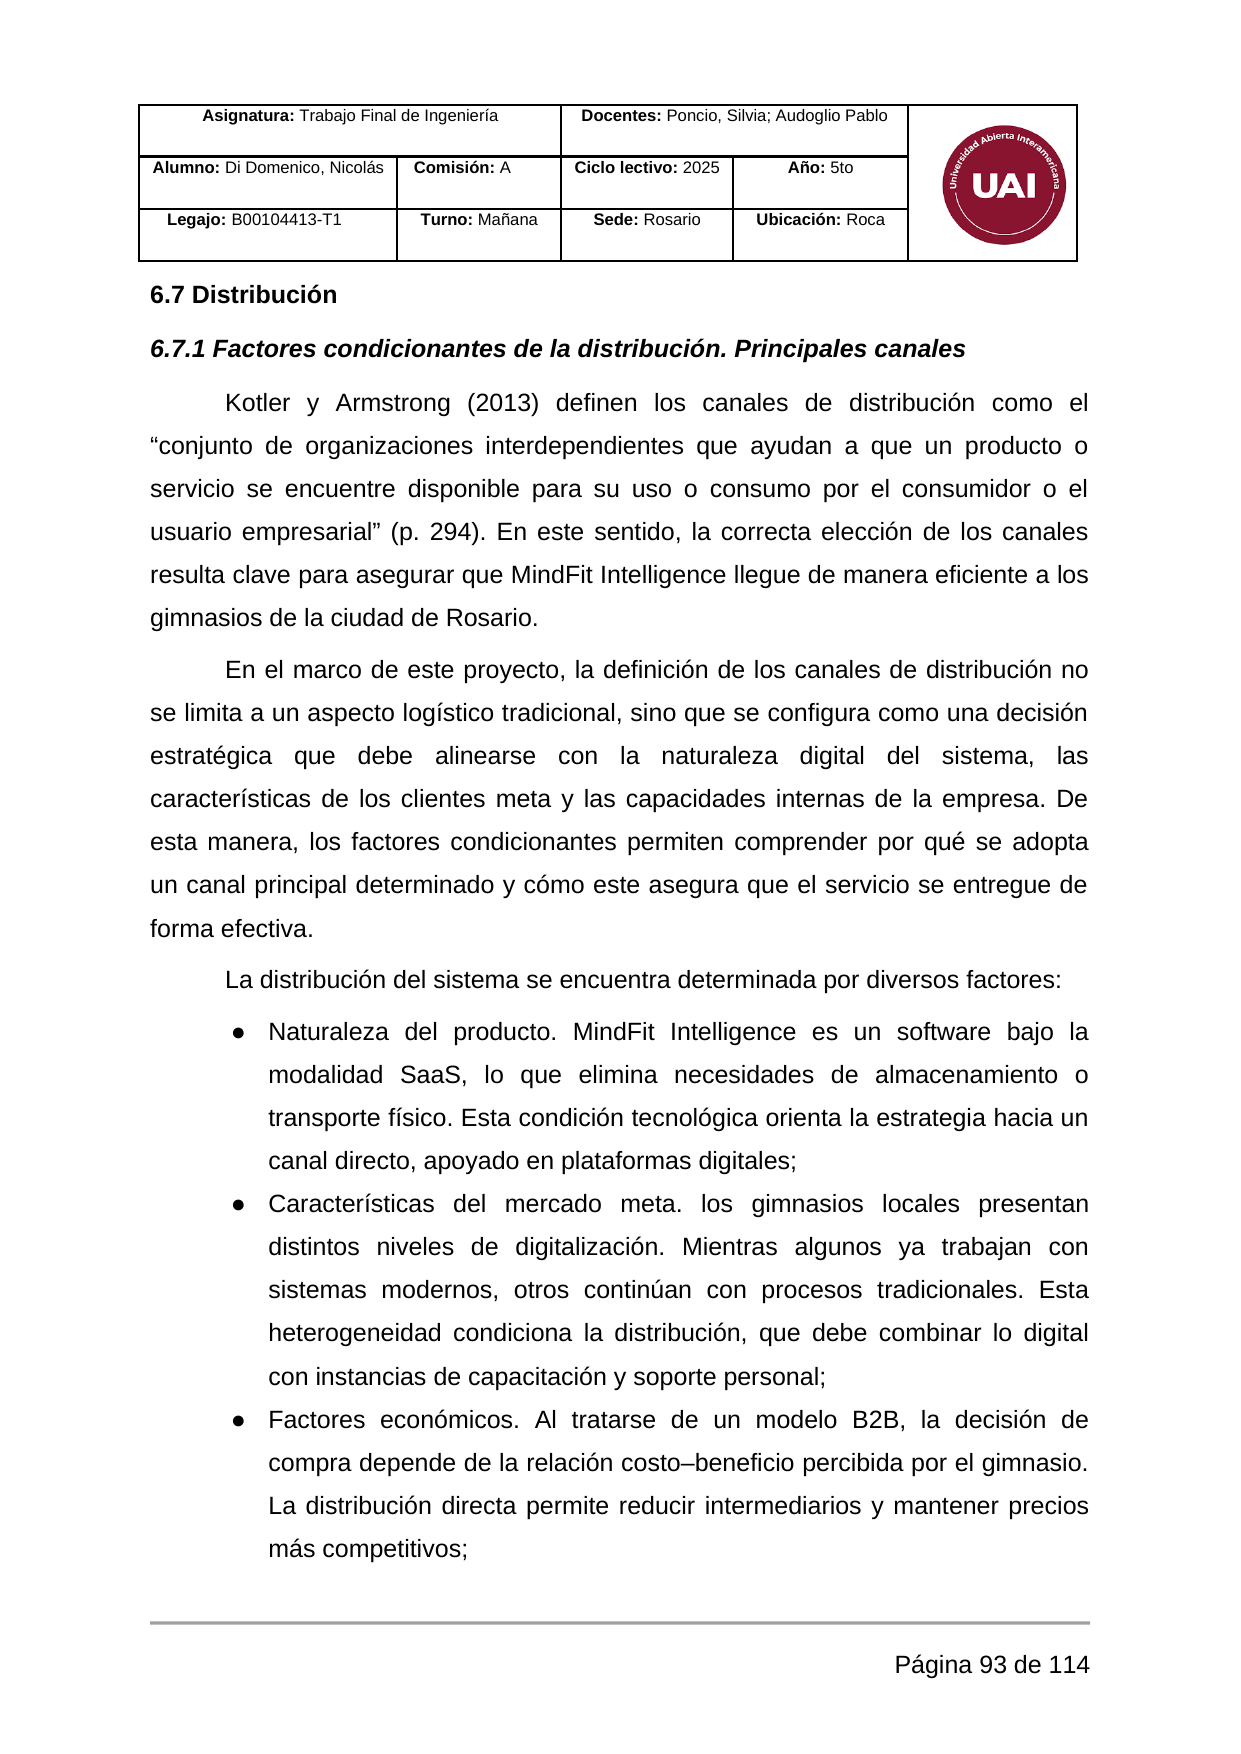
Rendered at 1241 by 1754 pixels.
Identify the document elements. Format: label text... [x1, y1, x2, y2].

subtitle 6.7 Distribución [150, 150, 1090, 309]
list Factores económicos. Al tratarse de un modelo B2B, la decisión de compra depende de la relación costo–beneficio percibida por el gimnasio. La distribución directa permite reducir intermediarios y mantener precios más competitivos; [231, 1405, 1090, 1563]
picture [939, 118, 1068, 150]
subtitle 6.7.1 Factores condicionantes de la distribución. Principales canales [150, 334, 1090, 363]
text En el marco de este proyecto, la definición de los canales de distribución no se limita a un aspecto logístico tradicional, sino que se configura como una decisión estratégica que debe alinearse con la naturaleza digital del sistema, las características de los clientes meta y las capacidades internas de la empresa. De esta manera, los factores condicionantes permiten comprender por qué se adopta un canal principal determinado y cómo este asegura que el servicio se entregue de forma efectiva. [150, 655, 1090, 942]
text La distribución del sistema se encuentra determinada por diversos factores: [150, 965, 1090, 994]
text Kotler y Armstrong (2013) definen los canales de distribución como el “conjunto de organizaciones interdependientes que ayudan a que un producto o servicio se encuentre disponible para su uso o consumo por el consumidor o el usuario empresarial” (p. 294). En este sentido, la correcta elección de los canales resulta clave para asegurar que MindFit Intelligence llegue de manera eficiente a los gimnasios de la ciudad de Rosario. [150, 388, 1090, 632]
list Características del mercado meta. los gimnasios locales presentan distintos niveles de digitalización. Mientras algunos ya trabajan con sistemas modernos, otros continúan con procesos tradicionales. Esta heterogeneidad condiciona la distribución, que debe combinar lo digital con instancias de capacitación y soporte personal; [231, 1189, 1090, 1390]
list Naturaleza del producto. MindFit Intelligence es un software bajo la modalidad SaaS, lo que elimina necesidades de almacenamiento o transporte físico. Esta condición tecnológica orienta la estrategia hacia un canal directo, apoyado en plataformas digitales; [231, 1017, 1090, 1175]
